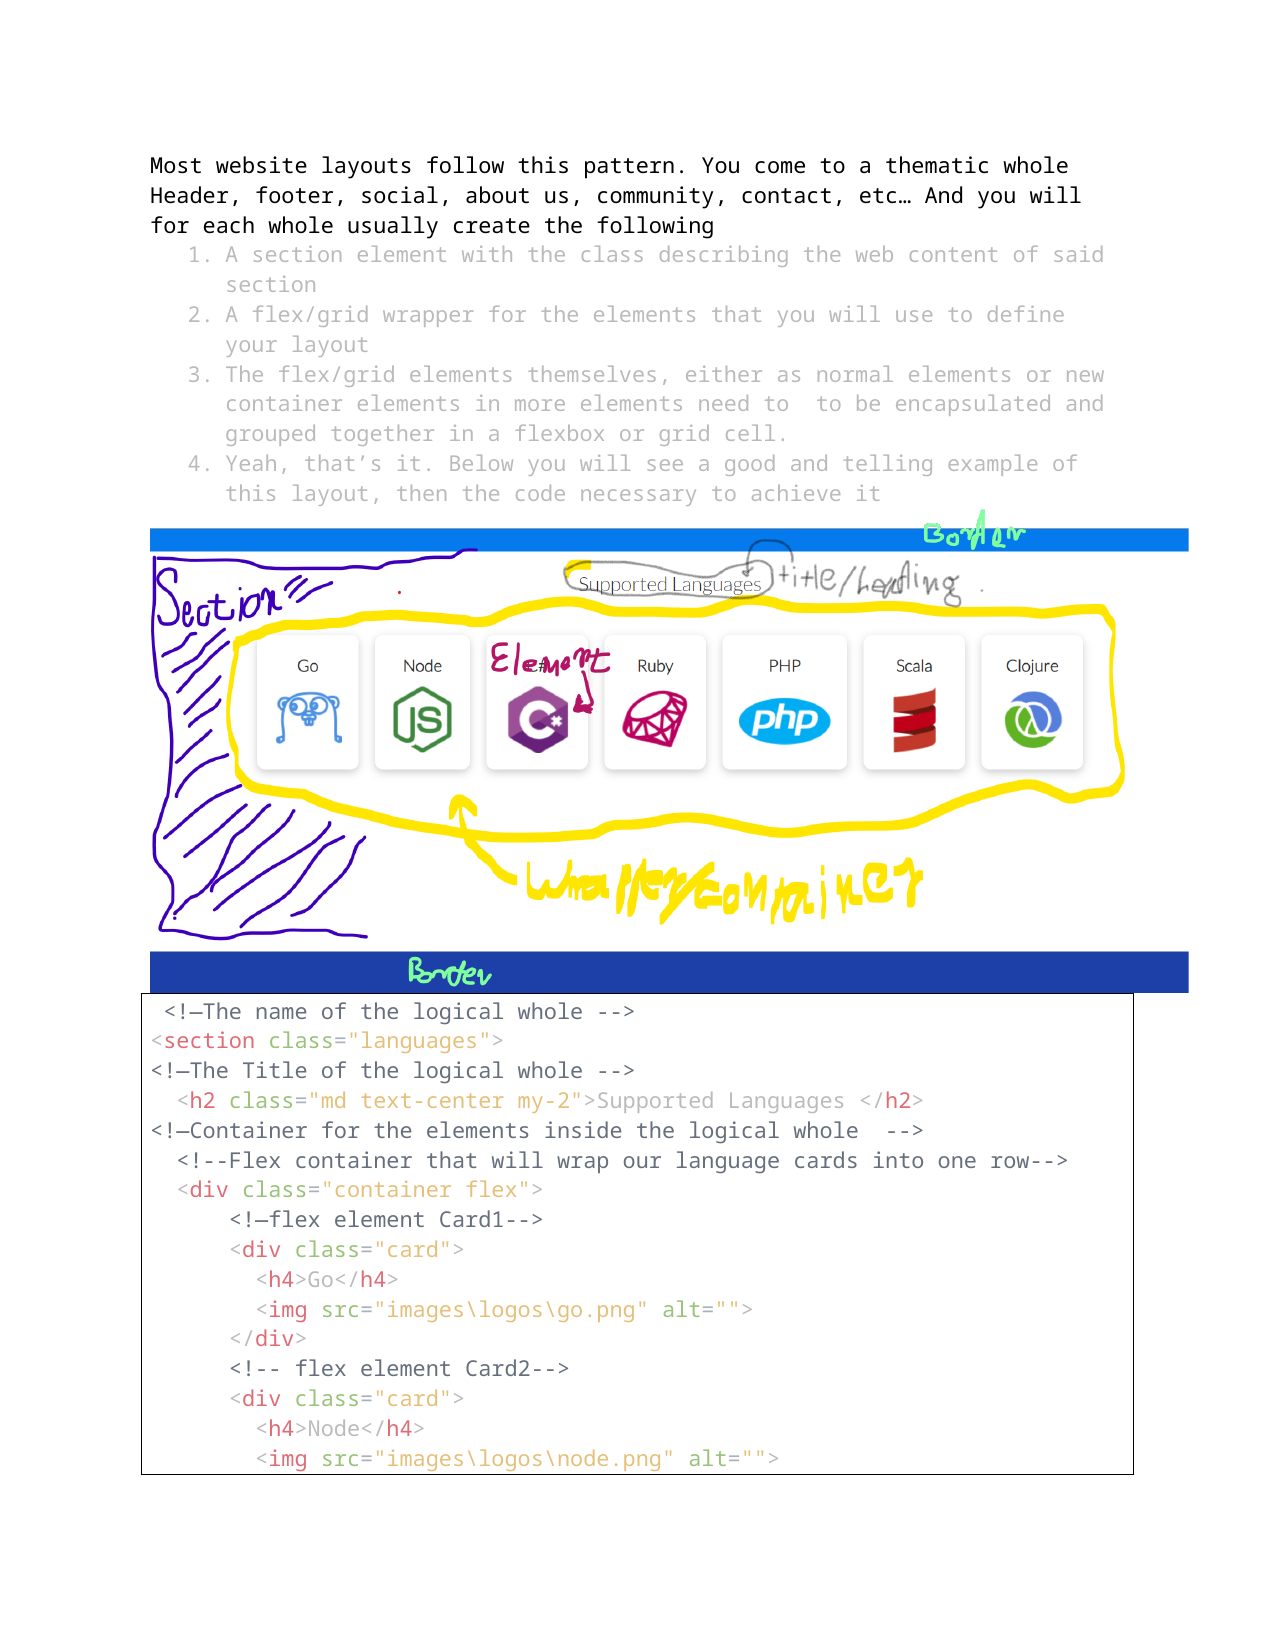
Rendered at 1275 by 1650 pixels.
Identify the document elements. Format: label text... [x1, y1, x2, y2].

text <div class="card"> [150, 1383, 1125, 1413]
text <div class="container flex"> [150, 1174, 1125, 1204]
text <!—flex element Card1--> [150, 1204, 1125, 1234]
text <section class="languages"> [150, 1025, 1125, 1055]
list Yeah, that’s it. Below you will see a good and telling example of this layout, then the code necessary to achieve it [187, 448, 1125, 507]
text <!—The name of the logical whole --> [142, 994, 1133, 1025]
text <h4>Node</h4> [150, 1413, 1125, 1439]
list The flex/grid elements themselves, either as normal elements or new container elements in more elements need to to be encapsulated and grouped together in a flexbox or grid cell. [187, 358, 1125, 448]
text </div> [150, 1323, 1125, 1353]
text <!-- flex element Card2--> [150, 1353, 1125, 1383]
text <h4>Go</h4> [150, 1264, 1125, 1293]
text <!—Container for the elements inside the logical whole --> [150, 1115, 1125, 1144]
text <h2 class="md text-center my-2">Supported Languages </h2> [150, 1085, 1125, 1115]
text <!—The Title of the logical whole --> [150, 1055, 1125, 1085]
text <img src="images\logos\go.png" alt=""> [150, 1293, 1125, 1323]
picture [150, 507, 1189, 993]
list A flex/grid wrapper for the elements that you will use to define your layout [187, 299, 1125, 358]
list A section element with the class describing the web content of said section [187, 239, 1125, 299]
text <div class="card"> [150, 1234, 1125, 1264]
text <img src="images\logos\node.png" alt=""> [142, 1439, 1133, 1474]
text Most website layouts follow this pattern. You come to a thematic whole Header, footer, social, about us, community, contact, etc… And you will for each whole usually create the following [150, 150, 1125, 239]
text <!--Flex container that will wrap our language cards into one row--> [150, 1144, 1125, 1174]
